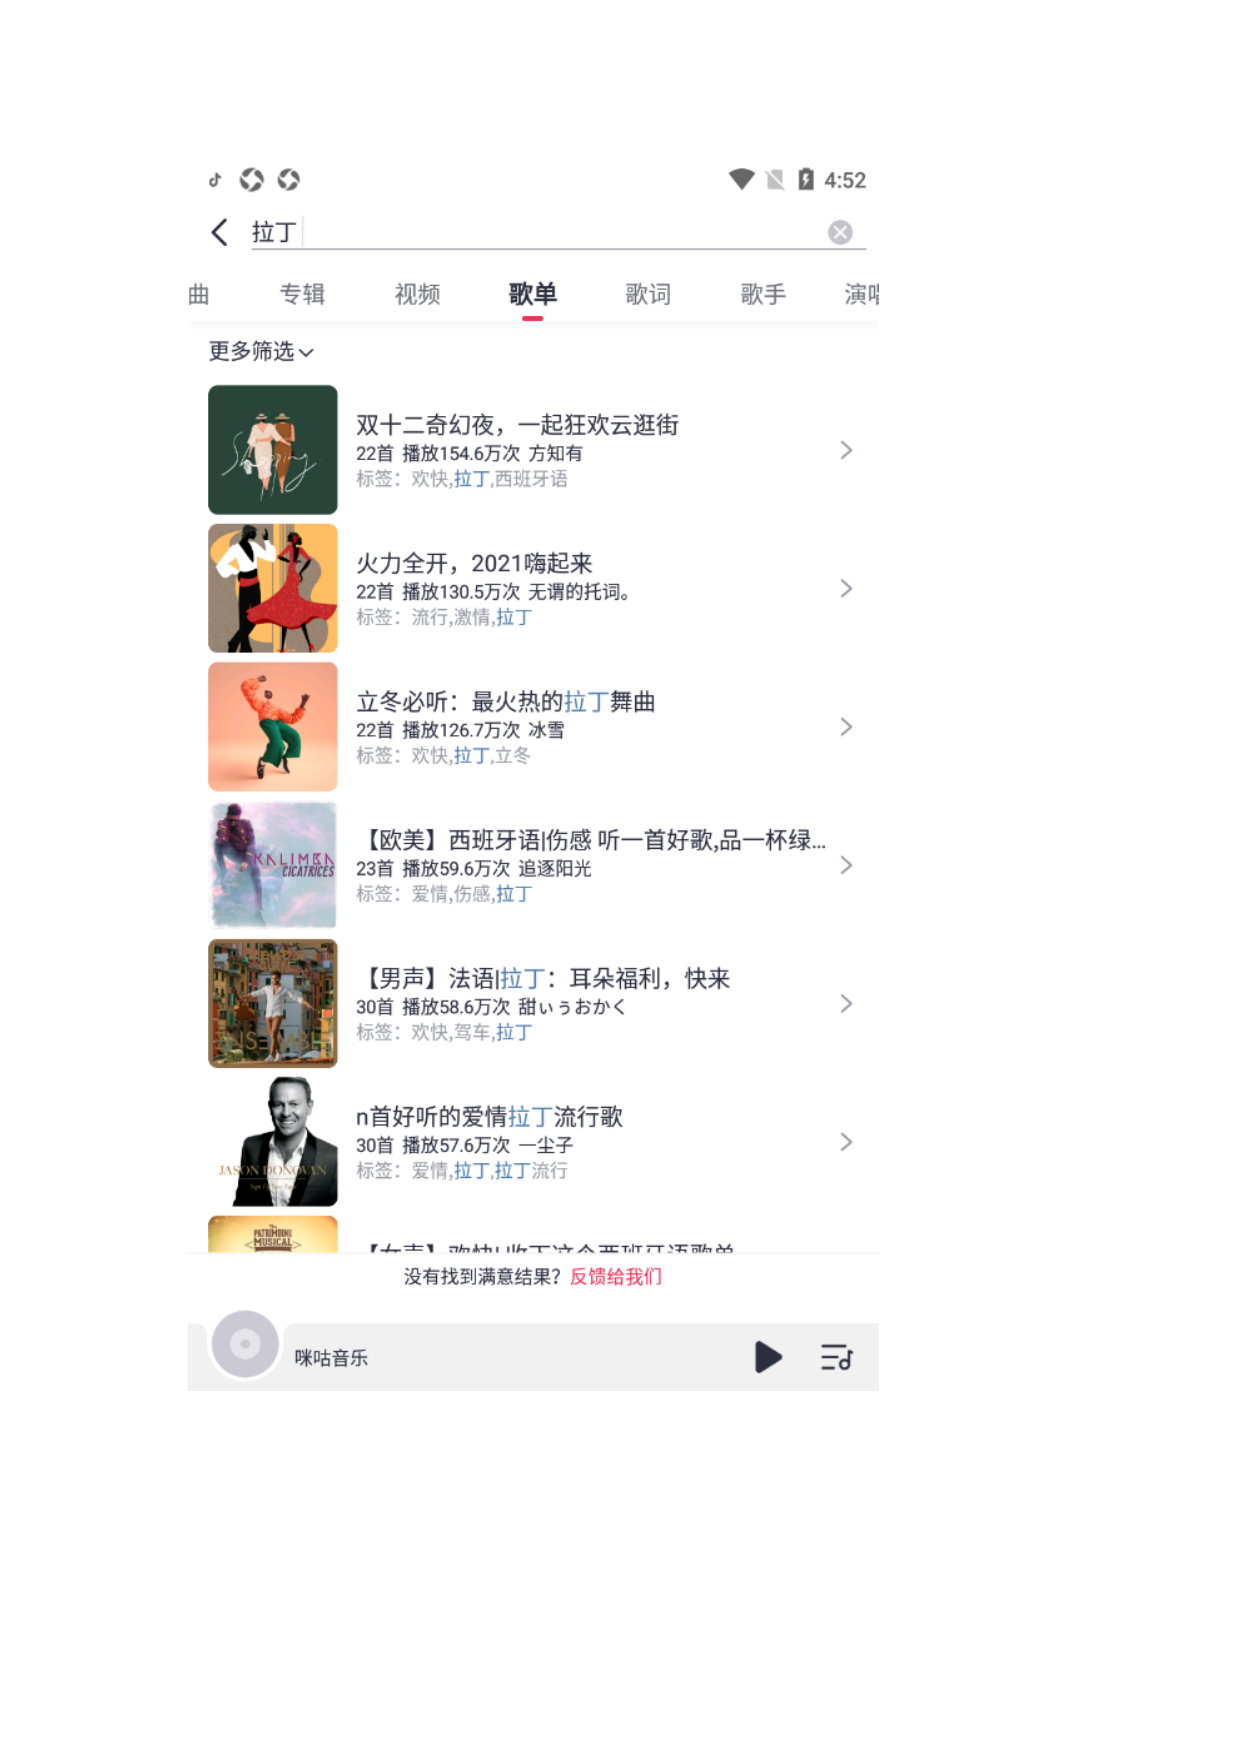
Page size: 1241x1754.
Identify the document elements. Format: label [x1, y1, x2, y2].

picture [187, 162, 879, 1391]
